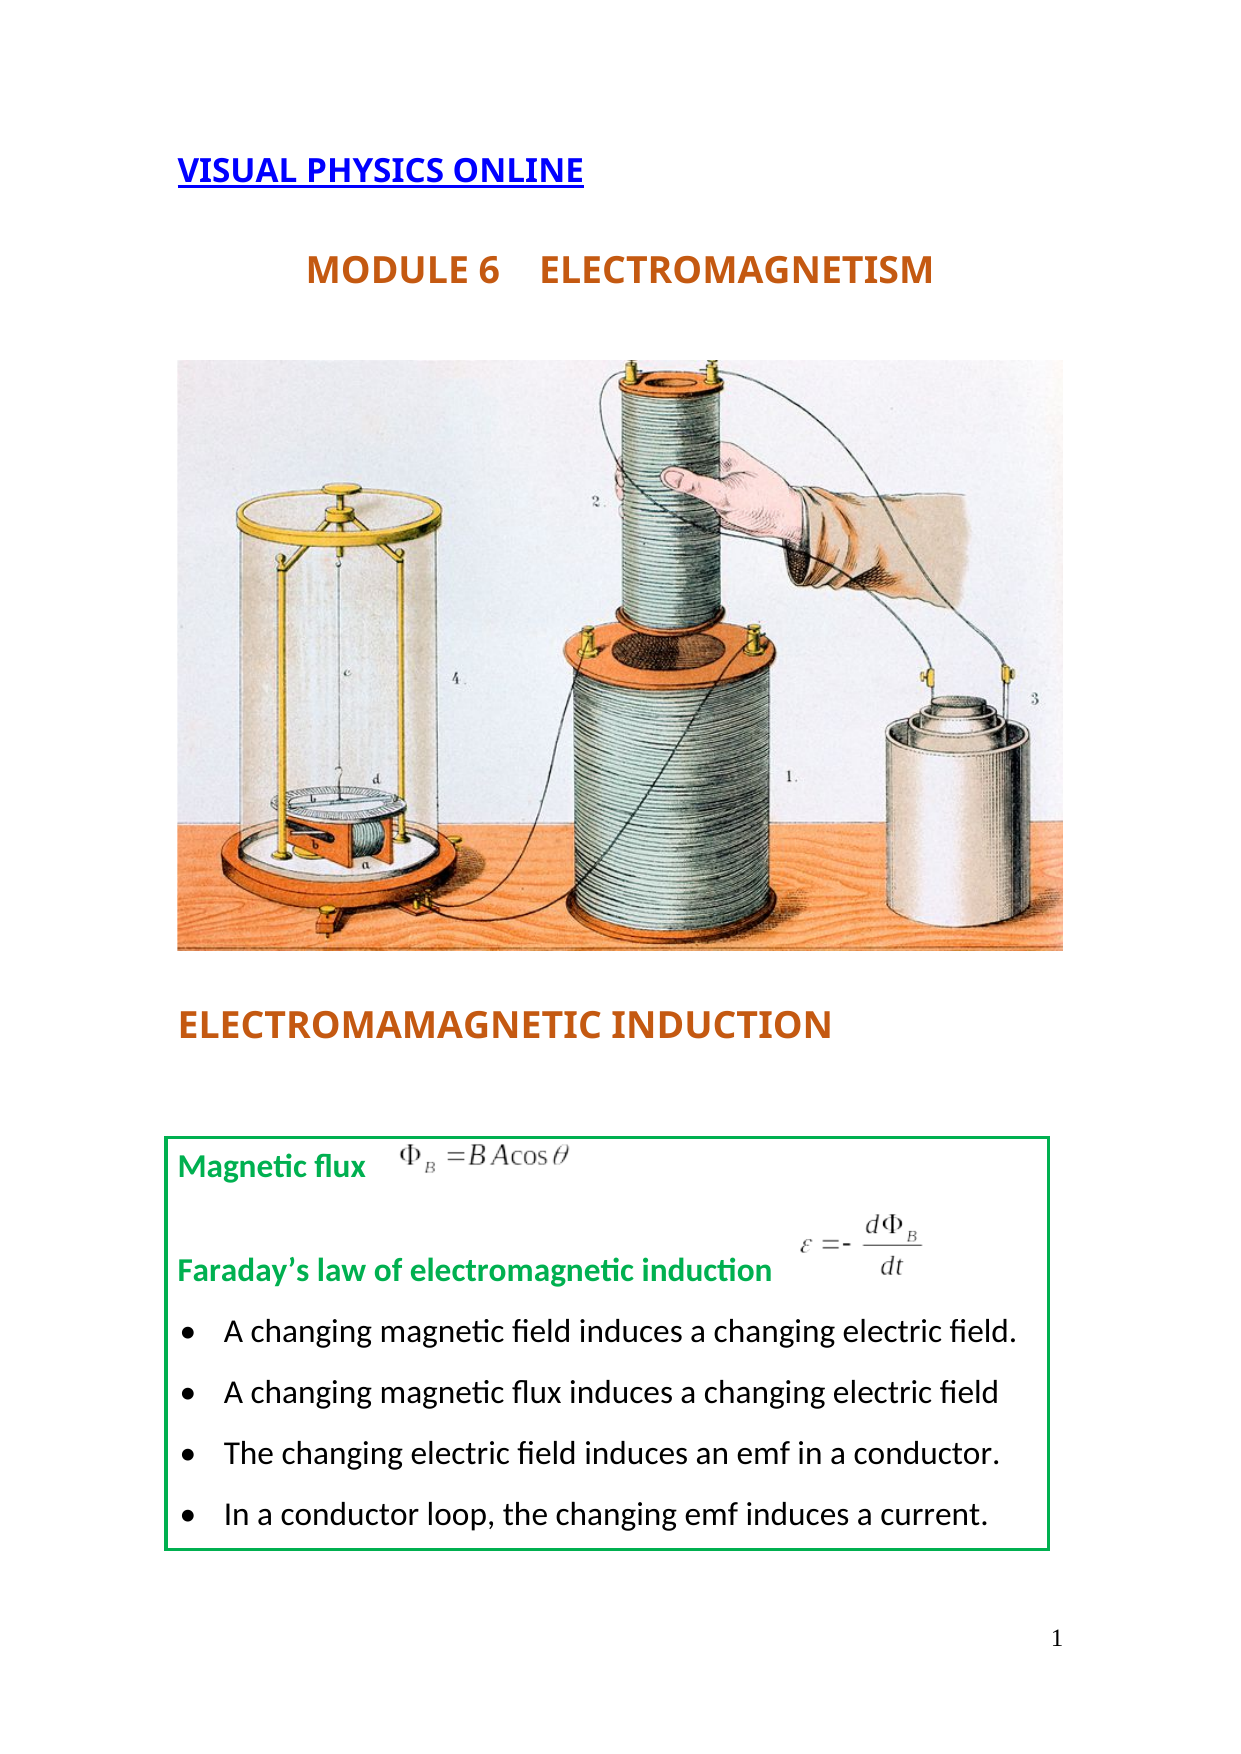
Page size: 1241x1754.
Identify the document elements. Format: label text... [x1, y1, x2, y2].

picture [177, 360, 1063, 951]
text ELECTROMAMAGNETIC INDUCTION [177, 998, 1063, 1049]
text MODULE 6 ELECTROMAGNETISM [177, 243, 1063, 294]
text VISUAL PHYSICS ONLINE [177, 147, 1063, 192]
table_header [168, 1139, 1047, 1548]
